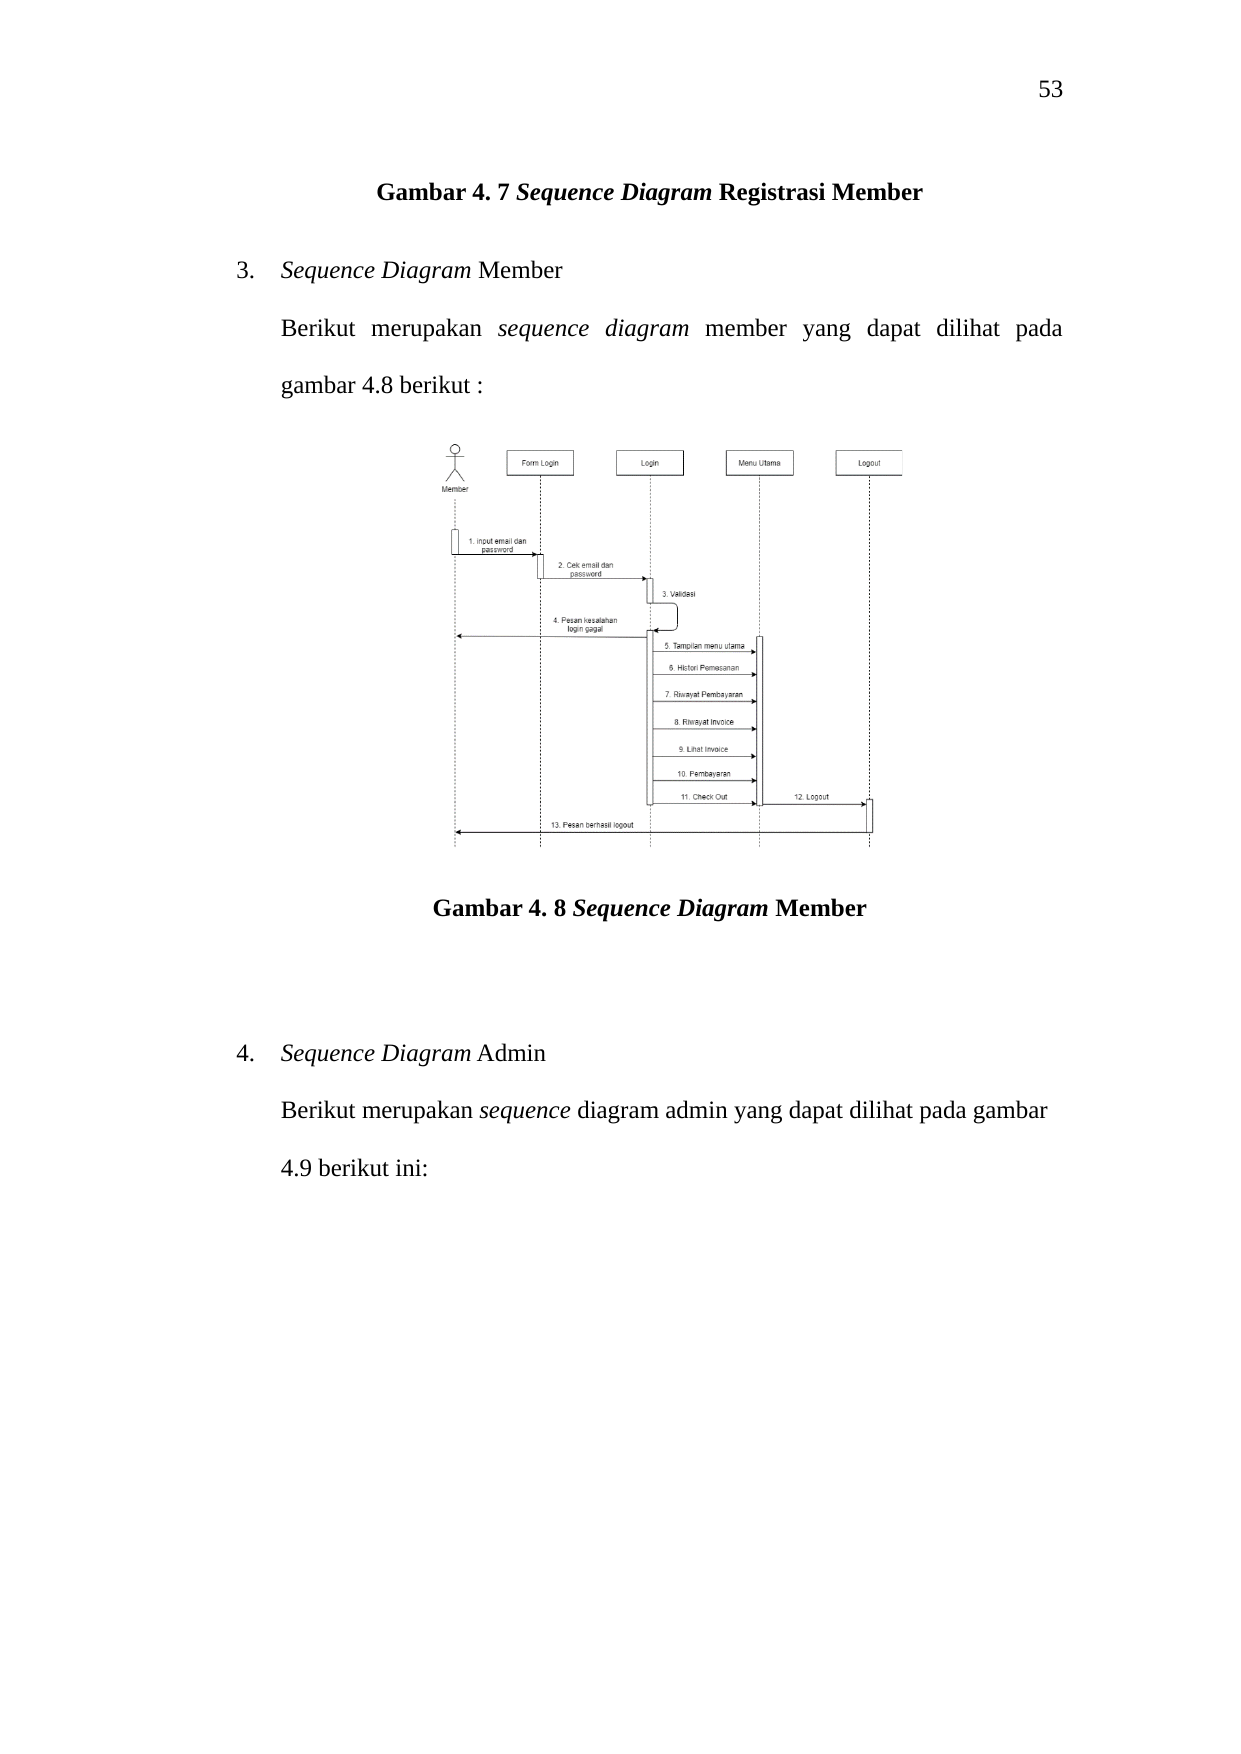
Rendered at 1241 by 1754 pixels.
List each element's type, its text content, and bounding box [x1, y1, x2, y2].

list Sequence Diagram Admin [236, 1038, 1063, 1067]
list Sequence Diagram Member [236, 256, 1063, 284]
text Berikut merupakan sequence diagram admin yang dapat dilihat pada gambar 4.9 berikut ini: [281, 1096, 1063, 1182]
text Berikut merupakan sequence diagram member yang dapat dilihat pada gambar 4.8 berikut : [281, 313, 1063, 399]
picture [441, 444, 903, 848]
text Gambar 4. 7 Sequence Diagram Registrasi Member [236, 177, 1063, 206]
text Gambar 4. 8 Sequence Diagram Member [236, 893, 1063, 922]
